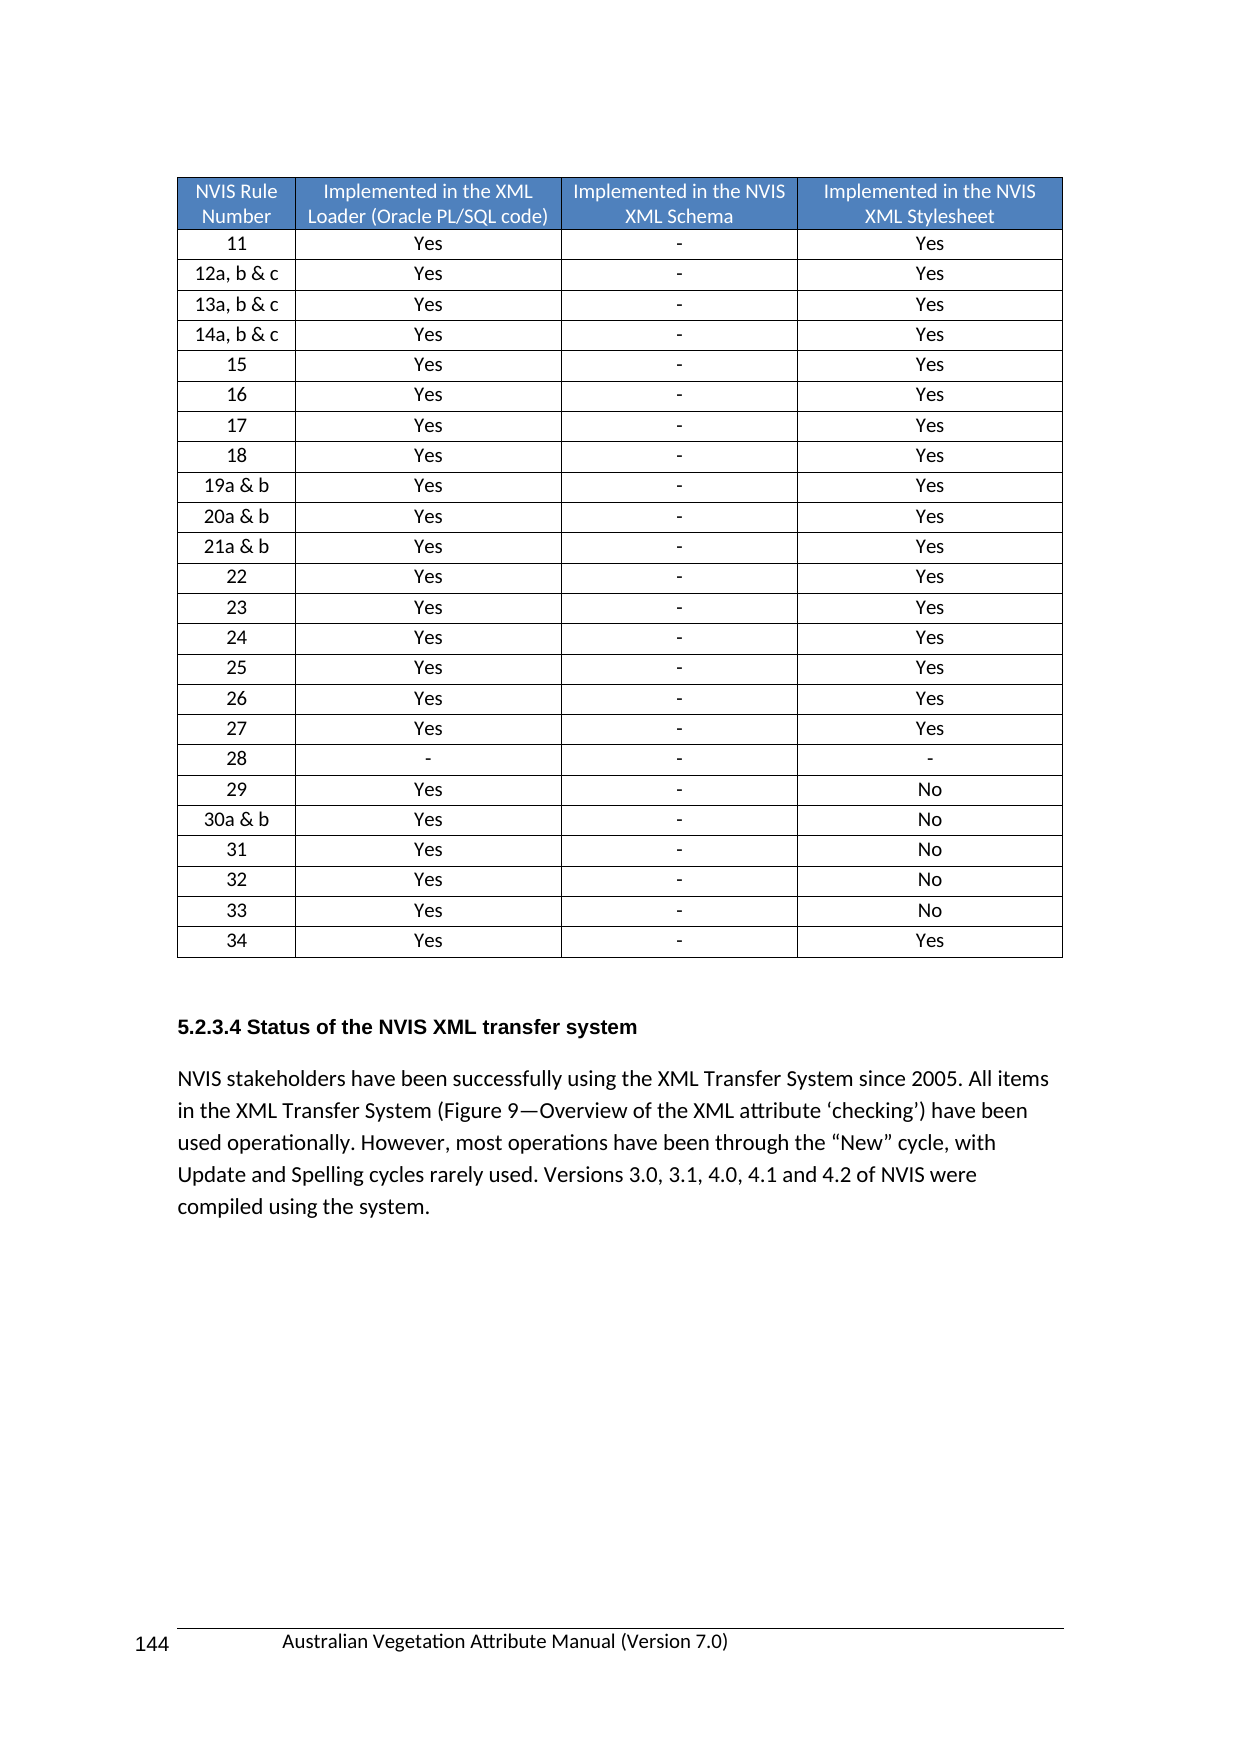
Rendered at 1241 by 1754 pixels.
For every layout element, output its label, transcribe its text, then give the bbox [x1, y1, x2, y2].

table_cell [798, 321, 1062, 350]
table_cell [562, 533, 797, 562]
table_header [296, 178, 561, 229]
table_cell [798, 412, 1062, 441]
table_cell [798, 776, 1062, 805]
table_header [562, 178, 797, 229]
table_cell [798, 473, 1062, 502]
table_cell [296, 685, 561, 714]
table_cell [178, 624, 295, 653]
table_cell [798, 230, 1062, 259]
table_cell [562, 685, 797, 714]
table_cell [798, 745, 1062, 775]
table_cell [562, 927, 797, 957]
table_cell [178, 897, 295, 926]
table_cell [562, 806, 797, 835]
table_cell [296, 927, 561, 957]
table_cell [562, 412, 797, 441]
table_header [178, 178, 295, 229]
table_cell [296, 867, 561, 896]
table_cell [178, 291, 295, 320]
text NVIS stakeholders have been successfully using the XML Transfer System since 2005. All items in the XML Transfer System (Figure 9—Overview of the XML attribute ‘checking’) have been used operationally. However, most operations have been through the “New” cycle, with Update and Spelling cycles rarely used. Versions 3.0, 3.1, 4.0, 4.1 and 4.2 of NVIS were compiled using the system. [177, 1064, 1063, 1221]
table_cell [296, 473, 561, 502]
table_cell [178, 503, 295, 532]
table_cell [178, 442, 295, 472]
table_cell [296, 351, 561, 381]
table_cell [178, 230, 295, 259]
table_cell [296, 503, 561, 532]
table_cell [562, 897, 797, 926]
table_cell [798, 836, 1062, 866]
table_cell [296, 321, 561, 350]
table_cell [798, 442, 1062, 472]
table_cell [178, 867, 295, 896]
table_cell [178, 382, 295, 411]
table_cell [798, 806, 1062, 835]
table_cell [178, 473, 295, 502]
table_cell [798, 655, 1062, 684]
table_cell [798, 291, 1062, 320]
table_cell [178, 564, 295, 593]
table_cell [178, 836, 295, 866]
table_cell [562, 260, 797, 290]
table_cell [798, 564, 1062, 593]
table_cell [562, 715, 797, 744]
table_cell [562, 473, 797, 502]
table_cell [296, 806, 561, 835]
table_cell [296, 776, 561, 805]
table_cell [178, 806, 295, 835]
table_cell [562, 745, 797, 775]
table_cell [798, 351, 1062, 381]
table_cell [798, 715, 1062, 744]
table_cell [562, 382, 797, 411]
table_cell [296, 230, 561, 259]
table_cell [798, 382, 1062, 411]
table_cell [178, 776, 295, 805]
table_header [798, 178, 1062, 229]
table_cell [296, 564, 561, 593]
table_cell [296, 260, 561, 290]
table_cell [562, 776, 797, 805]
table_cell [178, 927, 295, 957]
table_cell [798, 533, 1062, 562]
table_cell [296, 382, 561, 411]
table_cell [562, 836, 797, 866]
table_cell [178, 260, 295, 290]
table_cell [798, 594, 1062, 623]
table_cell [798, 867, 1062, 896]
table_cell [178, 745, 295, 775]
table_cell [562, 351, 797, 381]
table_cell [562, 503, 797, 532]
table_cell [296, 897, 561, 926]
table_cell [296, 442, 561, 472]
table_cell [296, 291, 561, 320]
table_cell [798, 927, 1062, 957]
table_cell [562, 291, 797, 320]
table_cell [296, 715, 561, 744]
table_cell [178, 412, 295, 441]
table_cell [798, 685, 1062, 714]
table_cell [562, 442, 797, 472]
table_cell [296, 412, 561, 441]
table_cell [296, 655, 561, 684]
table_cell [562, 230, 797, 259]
subtitle 5.2.3.4 Status of the NVIS XML transfer system [177, 1015, 1063, 1039]
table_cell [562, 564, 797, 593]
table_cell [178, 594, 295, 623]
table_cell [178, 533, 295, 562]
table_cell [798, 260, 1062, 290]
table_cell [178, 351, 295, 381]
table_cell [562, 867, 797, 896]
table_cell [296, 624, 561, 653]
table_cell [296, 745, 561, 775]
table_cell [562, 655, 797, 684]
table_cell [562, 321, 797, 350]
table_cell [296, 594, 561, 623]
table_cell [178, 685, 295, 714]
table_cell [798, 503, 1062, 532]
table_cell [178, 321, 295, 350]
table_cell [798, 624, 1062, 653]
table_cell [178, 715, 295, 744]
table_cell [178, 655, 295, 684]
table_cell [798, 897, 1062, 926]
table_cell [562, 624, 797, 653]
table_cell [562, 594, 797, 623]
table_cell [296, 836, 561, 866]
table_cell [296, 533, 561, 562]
